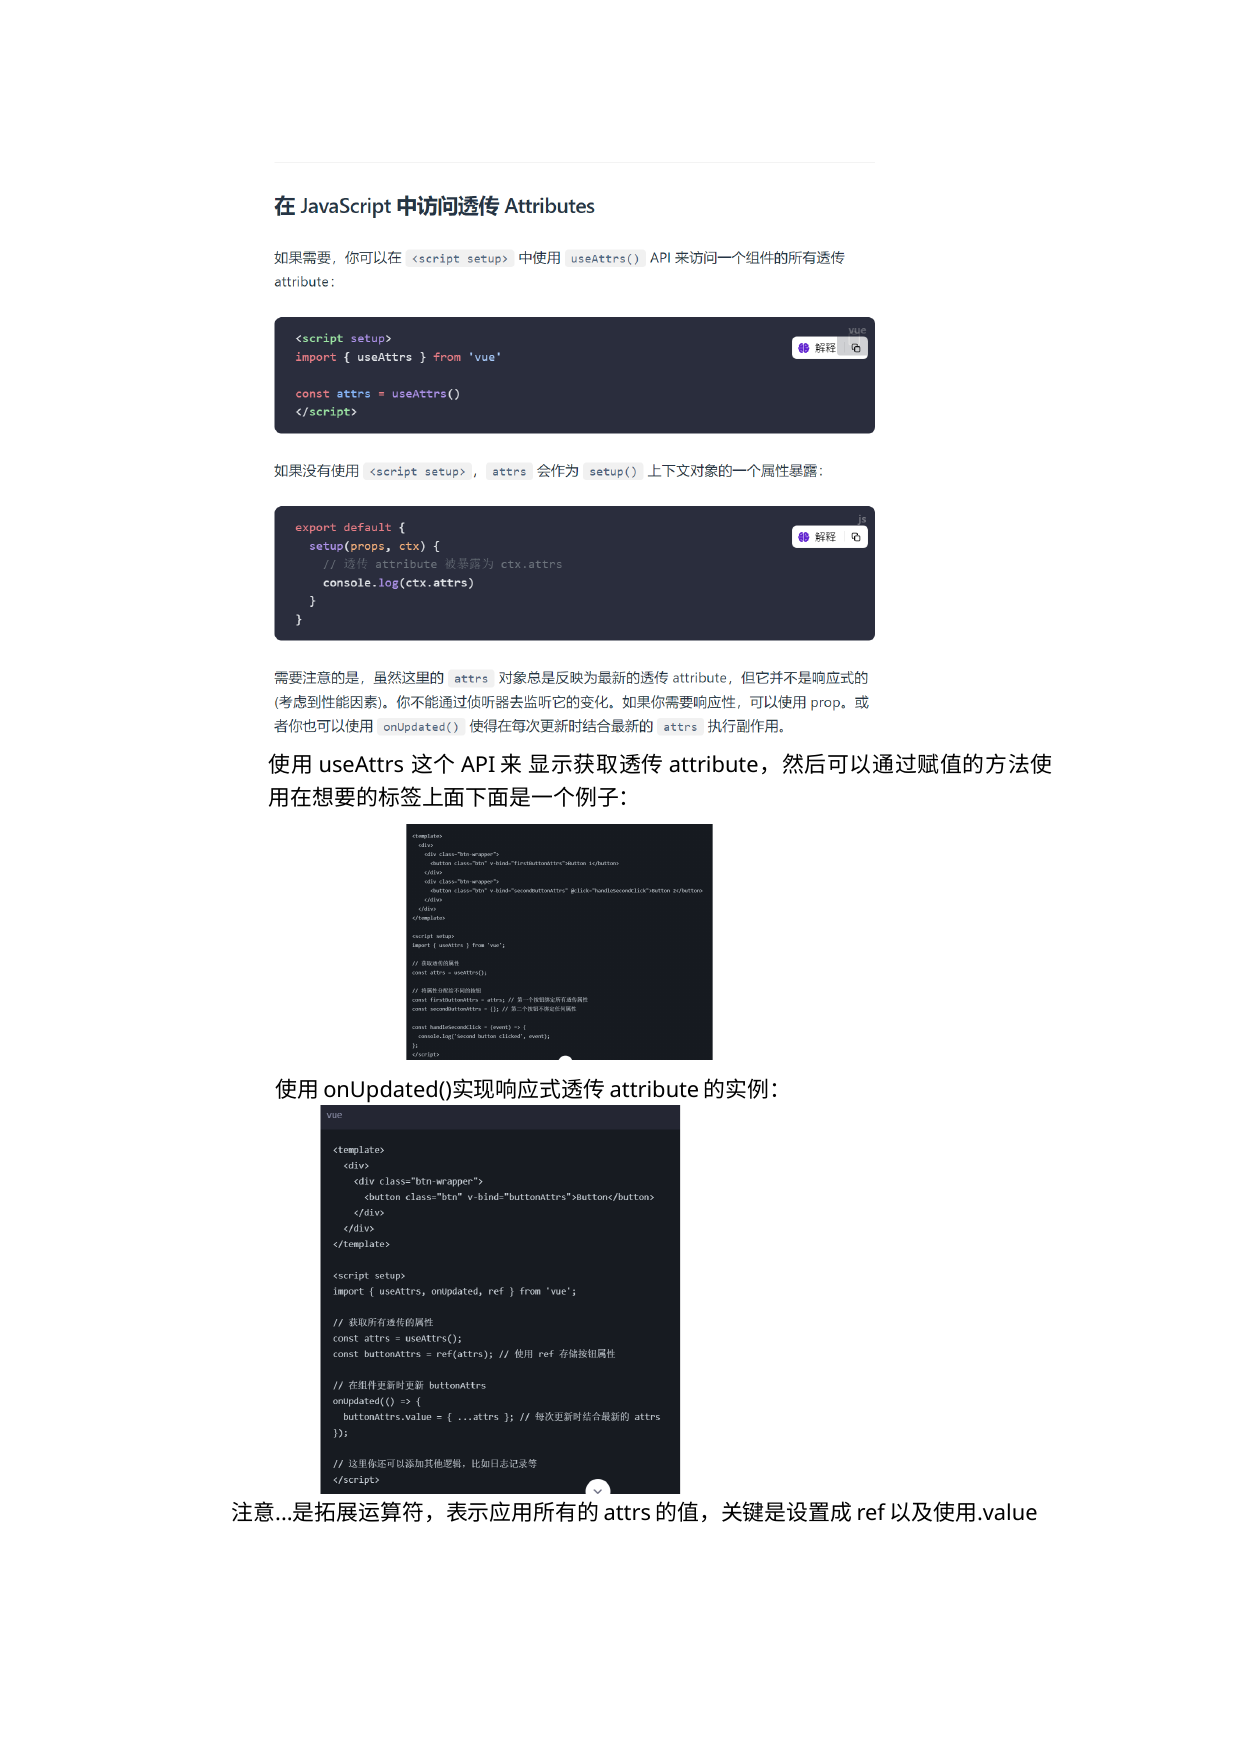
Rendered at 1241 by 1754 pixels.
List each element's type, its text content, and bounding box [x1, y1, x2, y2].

list 使用useAttrs 这个API来 显示获取透传attribute，然后可以通过赋值的方法使用在想要的标签上面下面是一个例子： [269, 747, 1053, 812]
picture [318, 1105, 680, 1494]
text 使用onUpdated()实现响应式透传attribute的实例： [187, 1072, 1053, 1104]
picture [268, 162, 886, 745]
text 注意...是拓展运算符，表示应用所有的attrs的值，关键是设置成ref以及使用.value [187, 1494, 1053, 1527]
picture [406, 824, 713, 1060]
